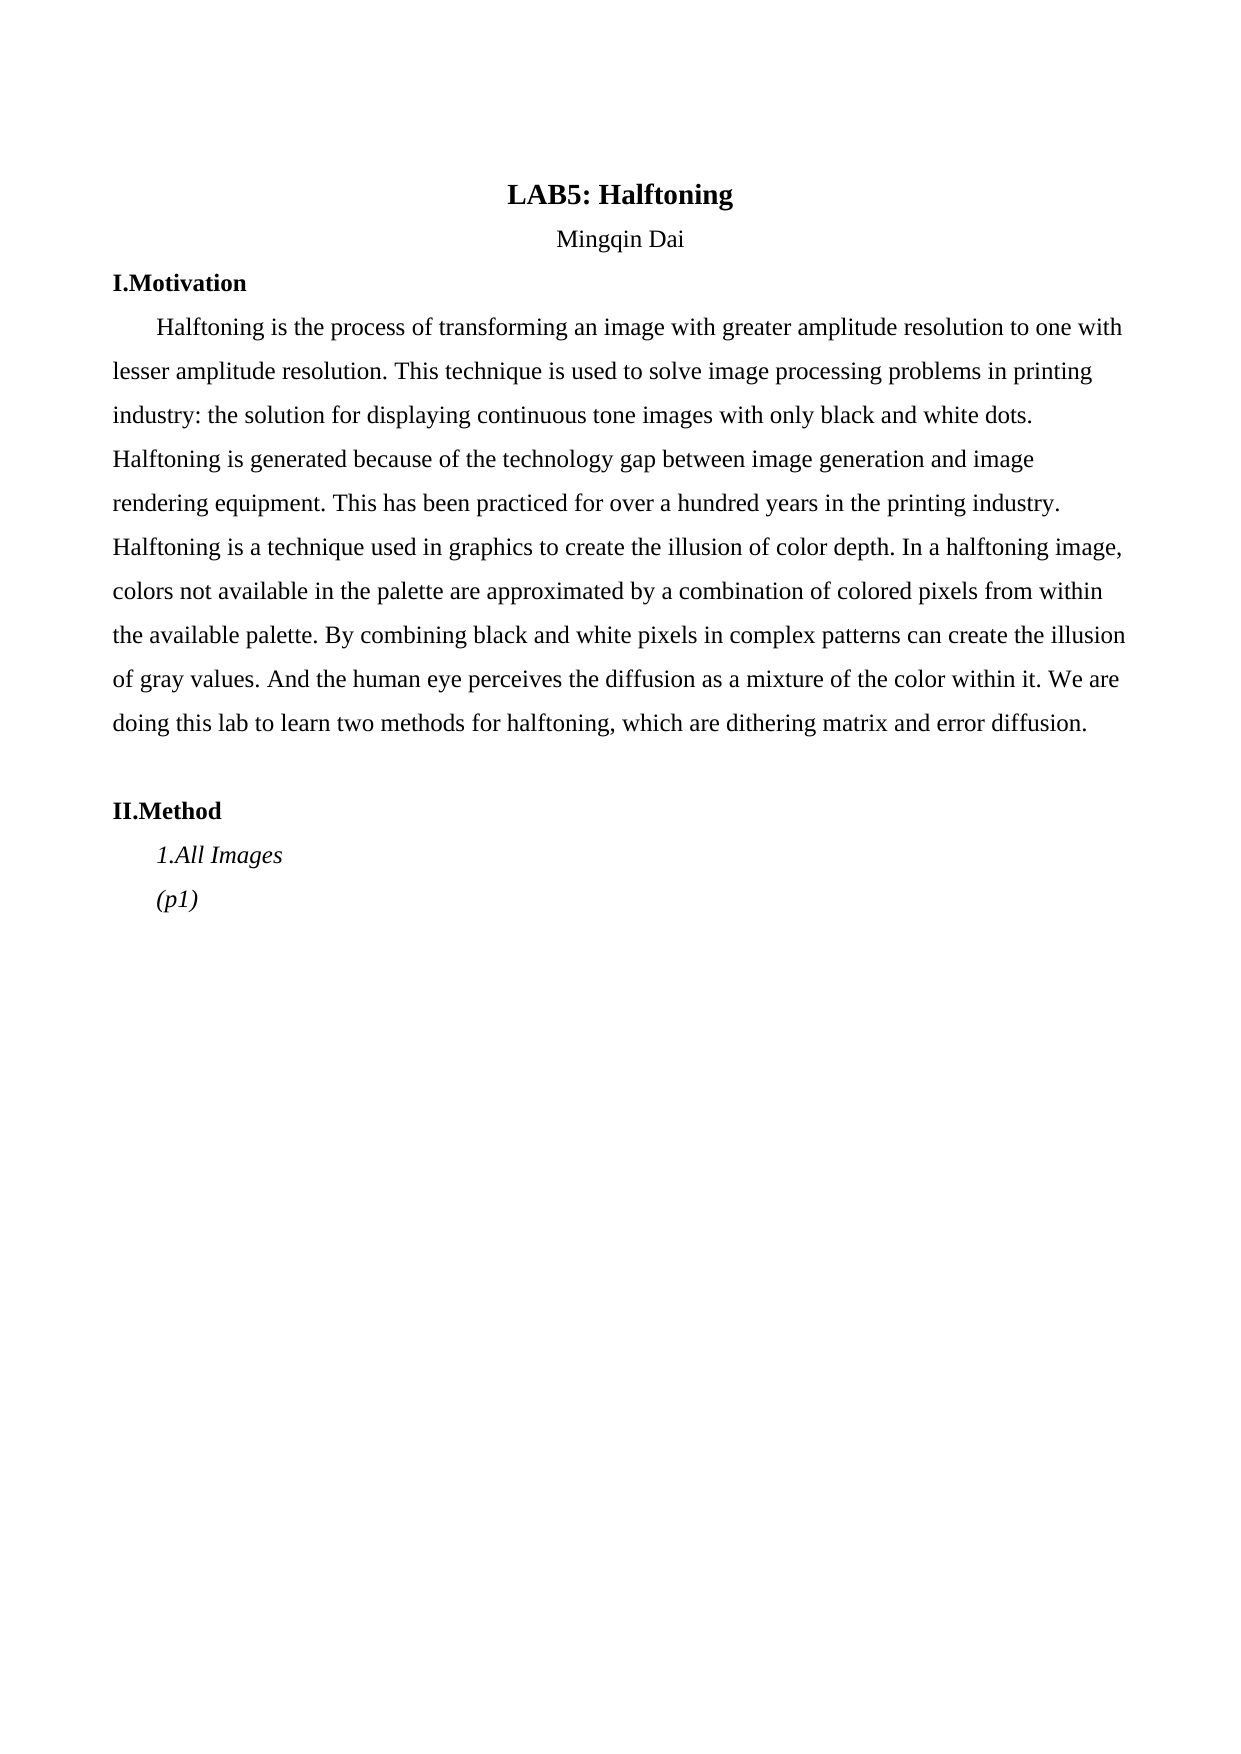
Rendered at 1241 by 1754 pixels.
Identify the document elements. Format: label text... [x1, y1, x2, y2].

text 1.All Images [112, 833, 1128, 877]
text LAB5: Halftoning [112, 172, 1128, 216]
text II.Method [112, 789, 1128, 833]
text I.Motivation [112, 260, 1128, 304]
text Halftoning is the process of transforming an image with greater amplitude resolution to one with lesser amplitude resolution. This technique is used to solve image processing problems in printing industry: the solution for displaying continuous tone images with only black and white dots. Halftoning is generated because of the technology gap between image generation and image rendering equipment. This has been practiced for over a hundred years in the printing industry. Halftoning is a technique used in graphics to create the illusion of color depth. In a halftoning image, colors not available in the palette are approximated by a combination of colored pixels from within the available palette. By combining black and white pixels in complex patterns can create the illusion of gray values. And the human eye perceives the diffusion as a mixture of the color within it. We are doing this lab to learn two methods for halftoning, which are dithering matrix and error diffusion. [112, 304, 1128, 745]
text (p1) [156, 877, 1128, 921]
text Mingqin Dai [112, 216, 1128, 260]
